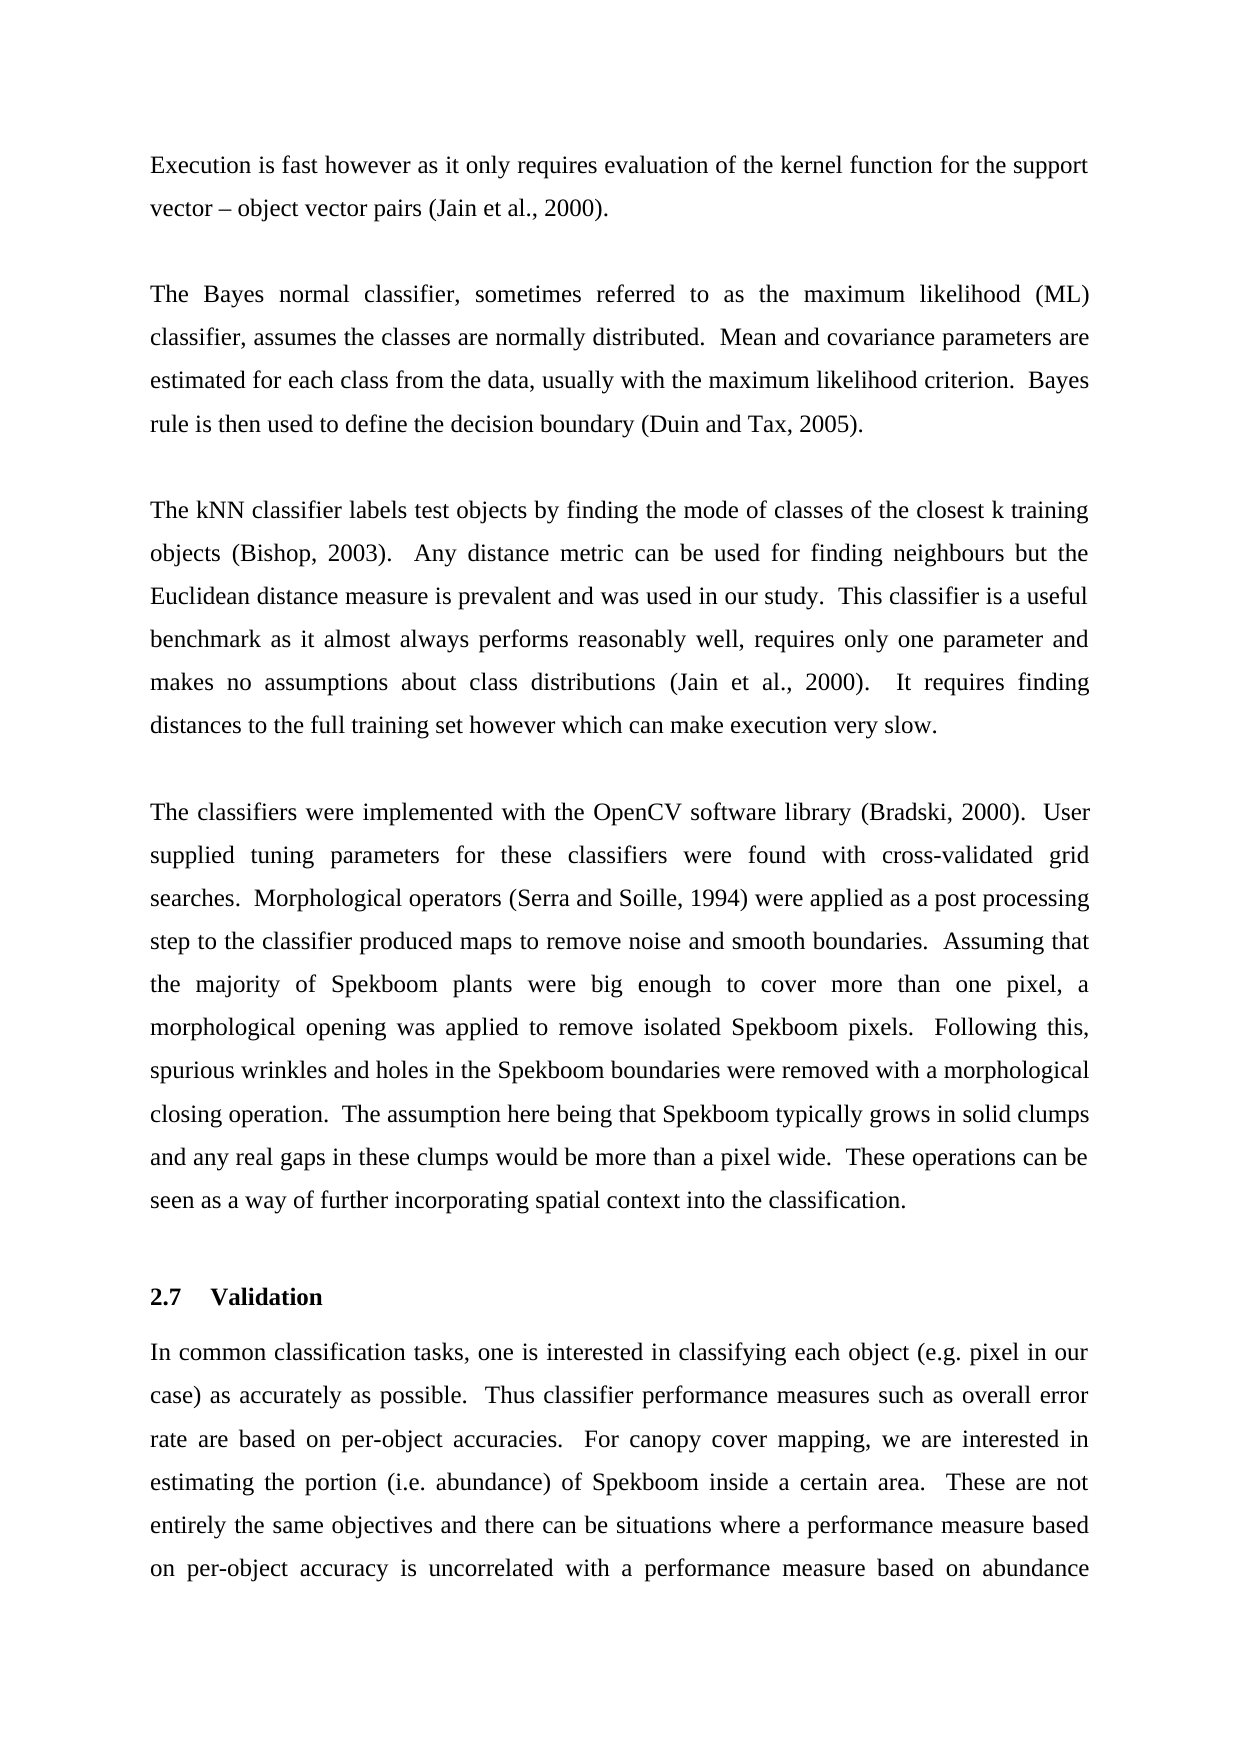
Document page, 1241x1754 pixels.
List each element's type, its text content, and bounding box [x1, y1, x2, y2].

text The classifiers were implemented with the OpenCV software library (Bradski, 2000). User supplied tuning parameters for these classifiers were found with cross-validated grid searches. Morphological operators (Serra and Soille, 1994) were applied as a post processing step to the classifier produced maps to remove noise and smooth boundaries. Assuming that the majority of Spekboom plants were big enough to cover more than one pixel, a morphological opening was applied to remove isolated Spekboom pixels. Following this, spurious wrinkles and holes in the Spekboom boundaries were removed with a morphological closing operation. The assumption here being that Spekboom typically grows in solid clumps and any real gaps in these clumps would be more than a pixel wide. These operations can be seen as a way of further incorporating spatial context into the classification. [150, 797, 1090, 1214]
text The kNN classifier labels test objects by finding the mode of classes of the closest k training objects (Bishop, 2003). Any distance metric can be used for finding neighbours but the Euclidean distance measure is prevalent and was used in our study. This classifier is a useful benchmark as it almost always performs reasonably well, requires only one parameter and makes no assumptions about class distributions (Jain et al., 2000). It requires finding distances to the full training set however which can make execution very slow. [150, 495, 1090, 739]
subtitle Validation [150, 1282, 1090, 1311]
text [150, 1337, 1090, 1582]
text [150, 150, 1090, 222]
text The Bayes normal classifier, sometimes referred to as the maximum likelihood (ML) classifier, assumes the classes are normally distributed. Mean and covariance parameters are estimated for each class from the data, usually with the maximum likelihood criterion. Bayes rule is then used to define the decision boundary (Duin and Tax, 2005). [150, 279, 1090, 437]
